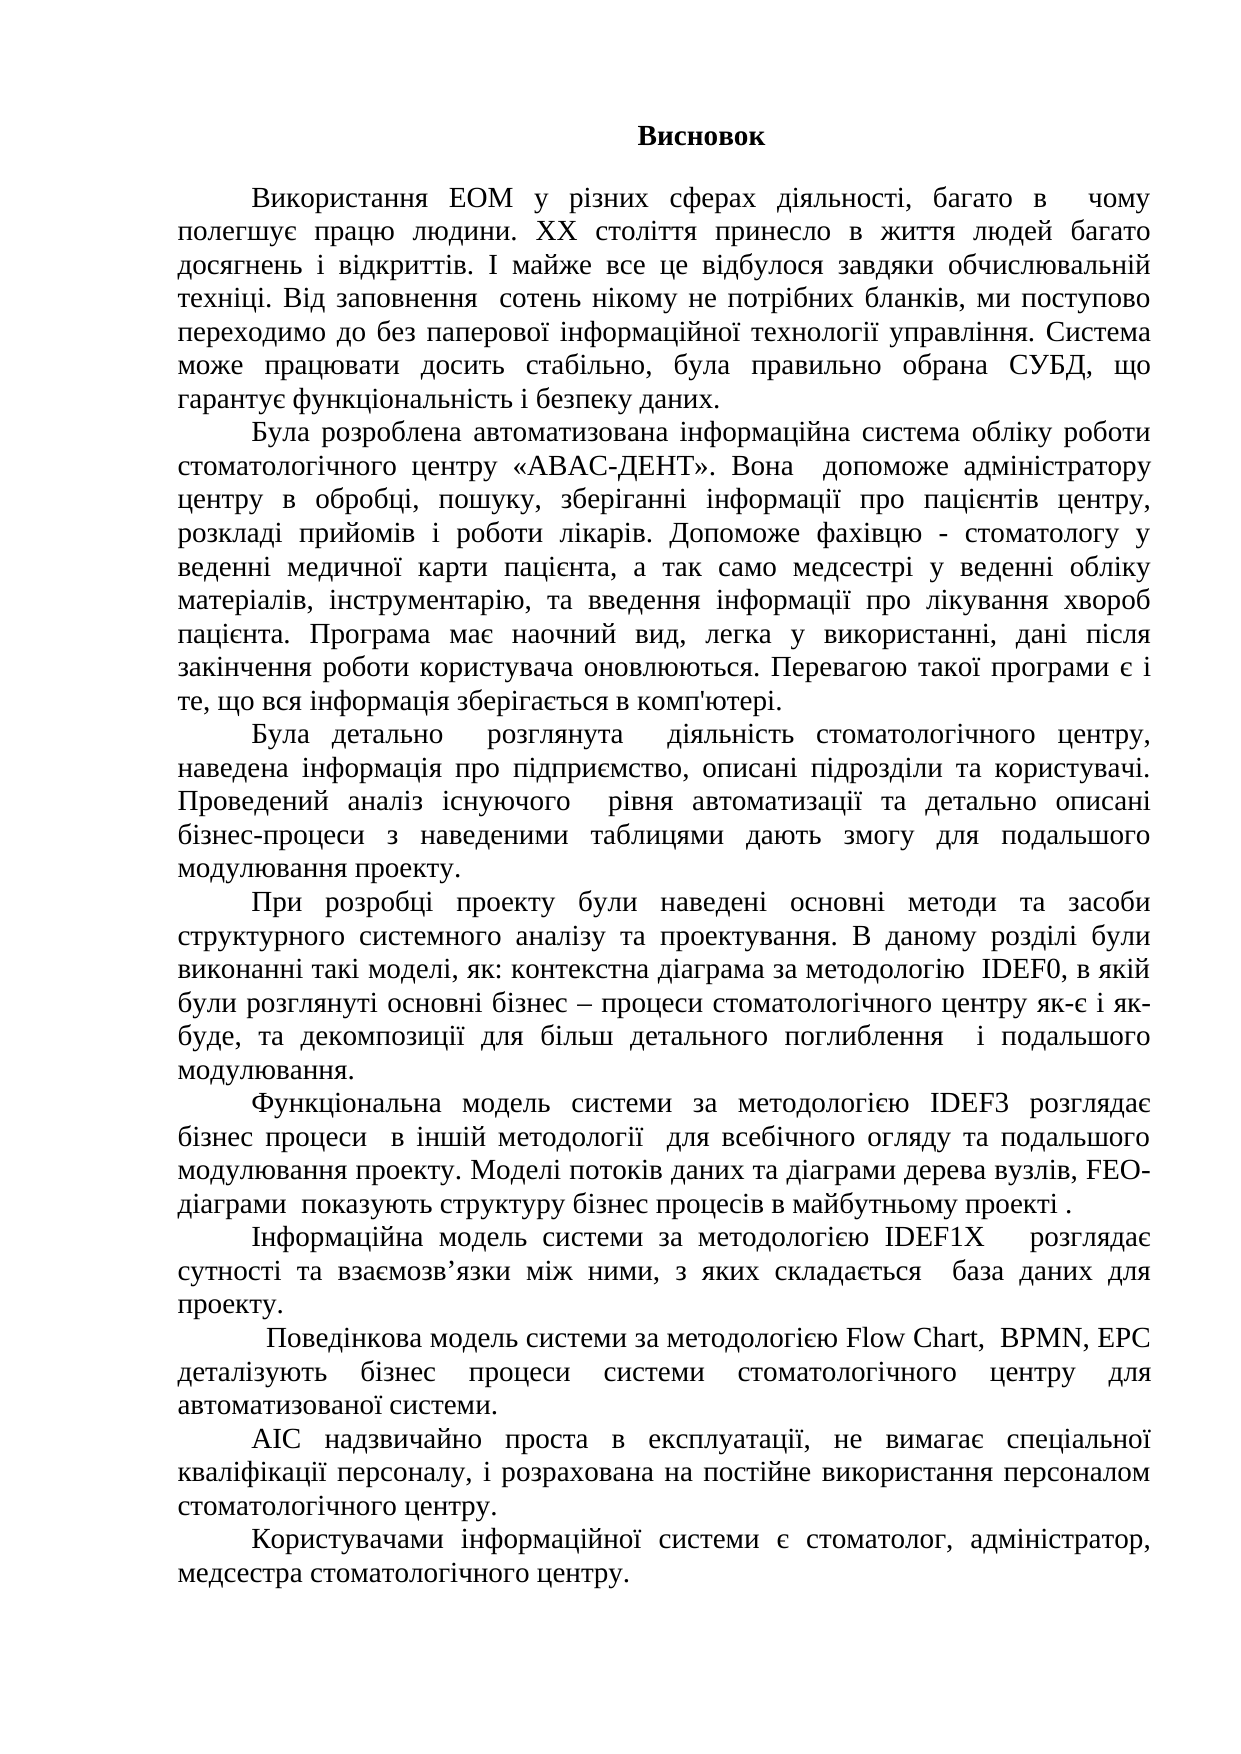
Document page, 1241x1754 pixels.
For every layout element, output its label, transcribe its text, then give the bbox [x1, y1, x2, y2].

text Користувачами інформаційної системи є стоматолог, адміністратор, медсестра стоматологічного центру. [177, 1521, 1152, 1588]
text Інформаційна модель системи за методологією IDEF1X розглядає сутності та взаємозв’язки між ними, з яких складається база даних для проекту. [177, 1219, 1152, 1320]
text АІС надзвичайно проста в експлуатації, не вимагає спеціальної кваліфікації персоналу, і розрахована на постійне використання персоналом стоматологічного центру. [177, 1421, 1152, 1521]
text Функціональна модель системи за методологією IDEF3 розглядає бізнес процеси в іншій методології для всебічного огляду та подальшого модулювання проекту. Моделі потоків даних та діаграми дерева вузлів, FEO-діаграми показують структуру бізнес процесів в майбутньому проекті . [177, 1085, 1152, 1219]
text Використання ЕОМ у різних сферах діяльності, багато в чому полегшує працю людини. XX століття принесло в життя людей багато досягнень і відкриттів. І майже все це відбулося завдяки обчислювальній техніці. Від заповнення сотень нікому не потрібних бланків, ми поступово переходимо до без паперової інформаційної технології управління. Система може працювати досить стабільно, була правильно обрана СУБД, що гарантує функціональність і безпеку даних. [177, 180, 1152, 414]
text Була детально розглянута діяльність стоматологічного центру, наведена інформація про підприємство, описані підрозділи та користувачі. Проведений аналіз існуючого рівня автоматизації та детально описані бізнес-процеси з наведеними таблицями дають змогу для подальшого модулювання проекту. [177, 716, 1152, 884]
subtitle Висновок [177, 118, 1152, 152]
text Поведінкова модель системи за методологією Flow Chart, BPMN, EPC деталізують бізнес процеси системи стоматологічного центру для автоматизованої системи. [177, 1320, 1152, 1421]
text Була розроблена автоматизована інформаційна система обліку роботи стоматологічного центру «АВАС-ДЕНТ». Вона допоможе адміністратору центру в обробці, пошуку, зберіганні інформації про пацієнтів центру, розкладі прийомів і роботи лікарів. Допоможе фахівцю - стоматологу у веденні медичної карти пацієнта, а так само медсестрі у веденні обліку матеріалів, інструментарію, та введення інформації про лікування хвороб пацієнта. Програма має наочний вид, легка у використанні, дані після закінчення роботи користувача оновлюються. Перевагою такої програми є і те, що вся інформація зберігається в комп'ютері. [177, 414, 1152, 716]
text При розробці проекту були наведені основні методи та засоби структурного системного аналізу та проектування. В даному розділі були виконанні такі моделі, як: контекстна діаграма за методологію IDEF0, в якій були розглянуті основні бізнес – процеси стоматологічного центру як-є і як- буде, та декомпозиції для більш детального поглиблення і подальшого модулювання. [177, 884, 1152, 1085]
